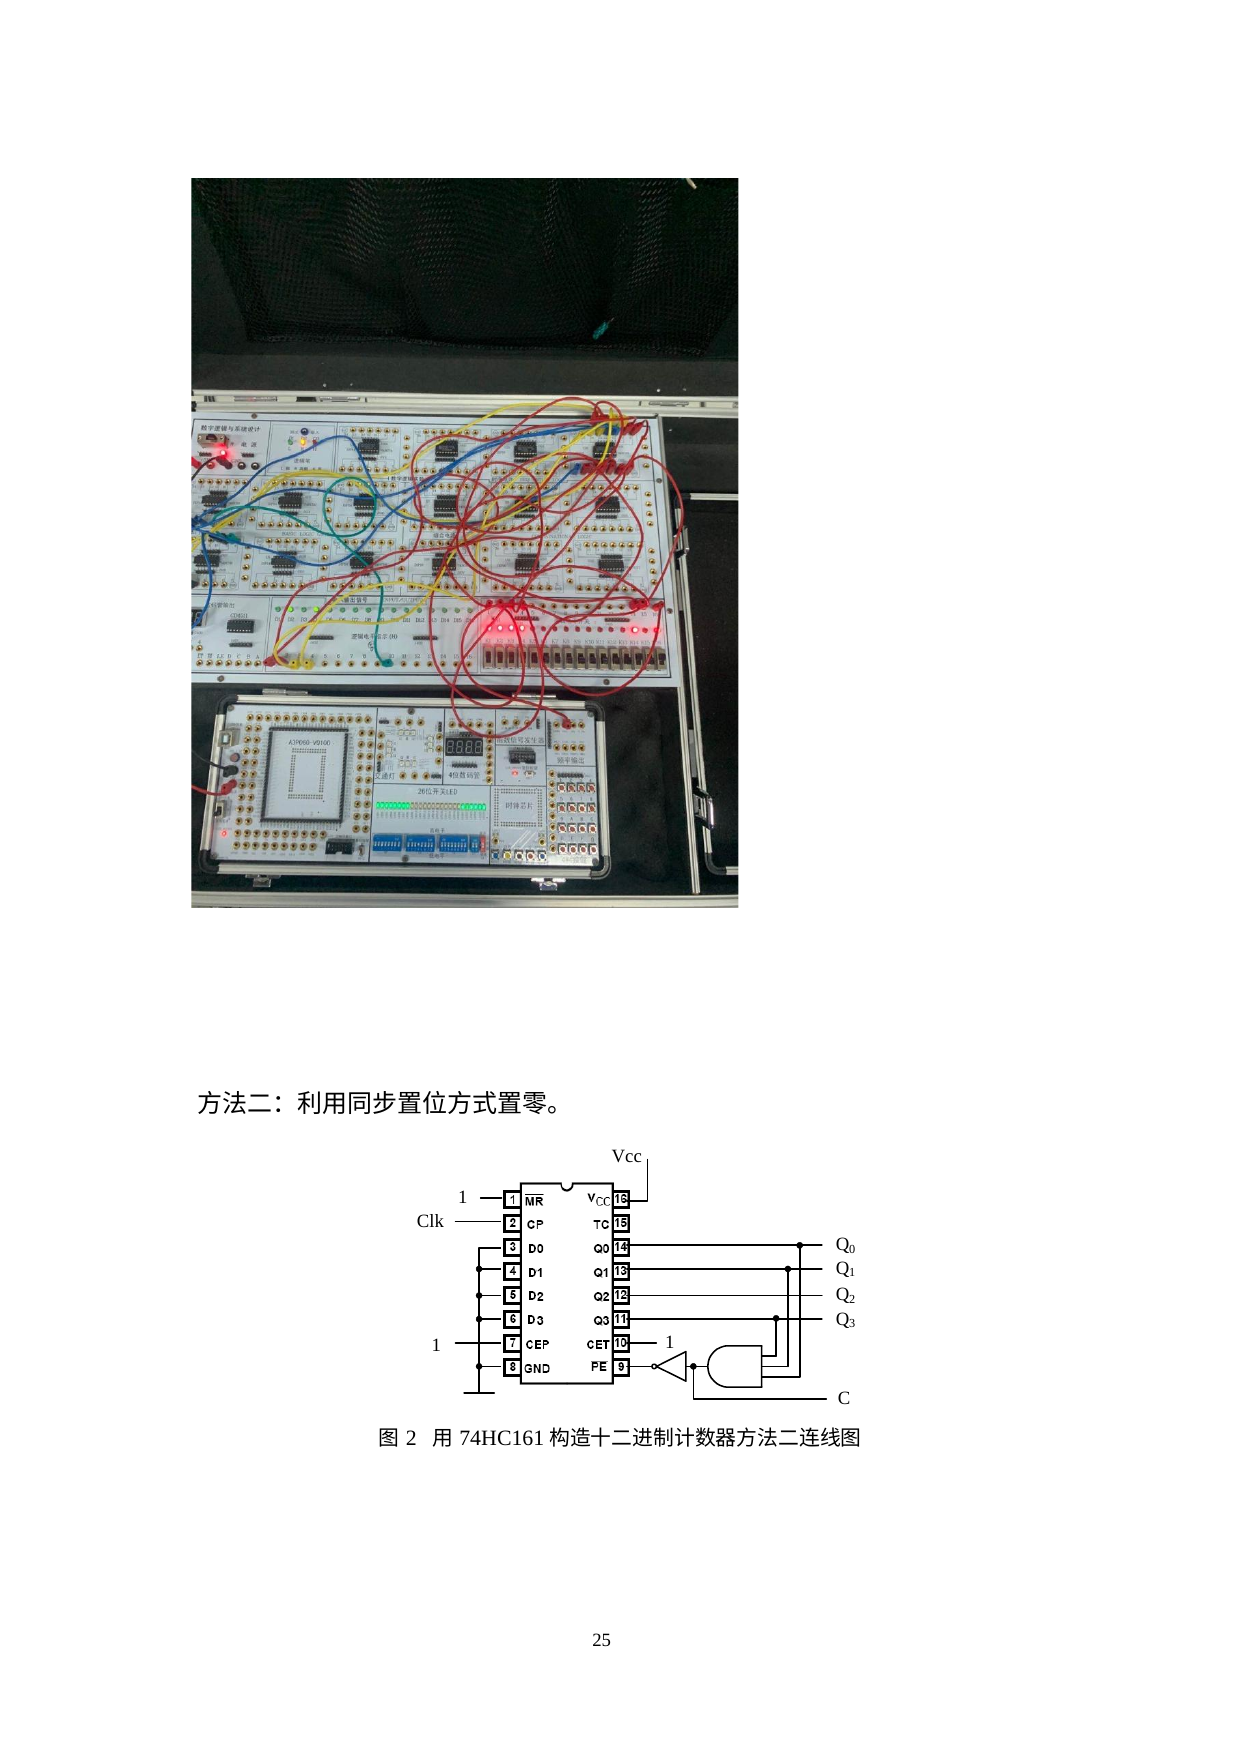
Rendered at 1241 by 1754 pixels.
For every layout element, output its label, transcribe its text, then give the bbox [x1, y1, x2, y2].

picture [191, 178, 739, 908]
text 方法二：利用同步置位方式置零。 [148, 1069, 1092, 1134]
